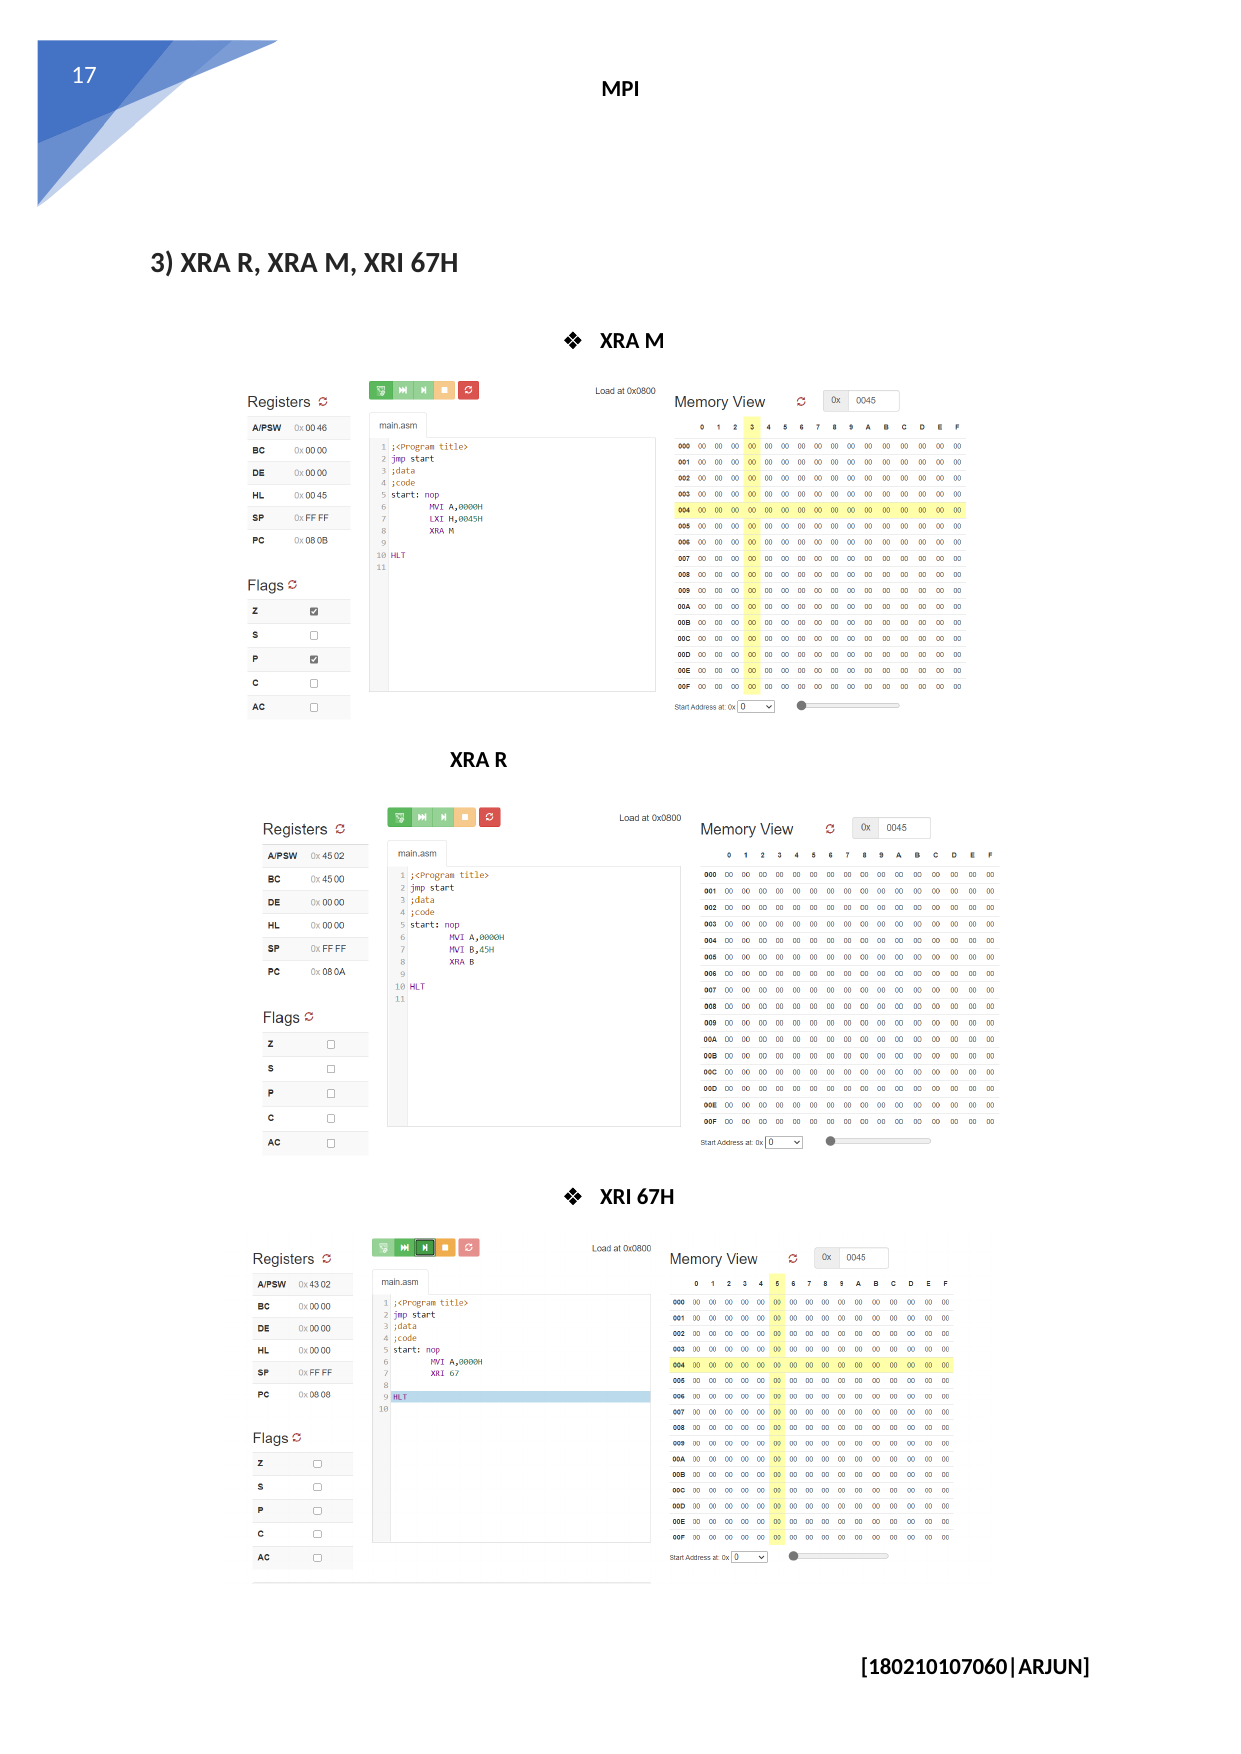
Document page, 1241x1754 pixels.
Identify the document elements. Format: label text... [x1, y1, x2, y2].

list XRI 67H [562, 1182, 1090, 1210]
text 3) XRA R, XRA M, XRI 67H [150, 244, 1090, 279]
picture [37, 40, 279, 209]
picture [225, 1228, 991, 1584]
picture [225, 372, 1005, 726]
picture [225, 791, 1055, 1164]
list XRA M [562, 326, 1090, 354]
text XRA R [375, 745, 1090, 773]
